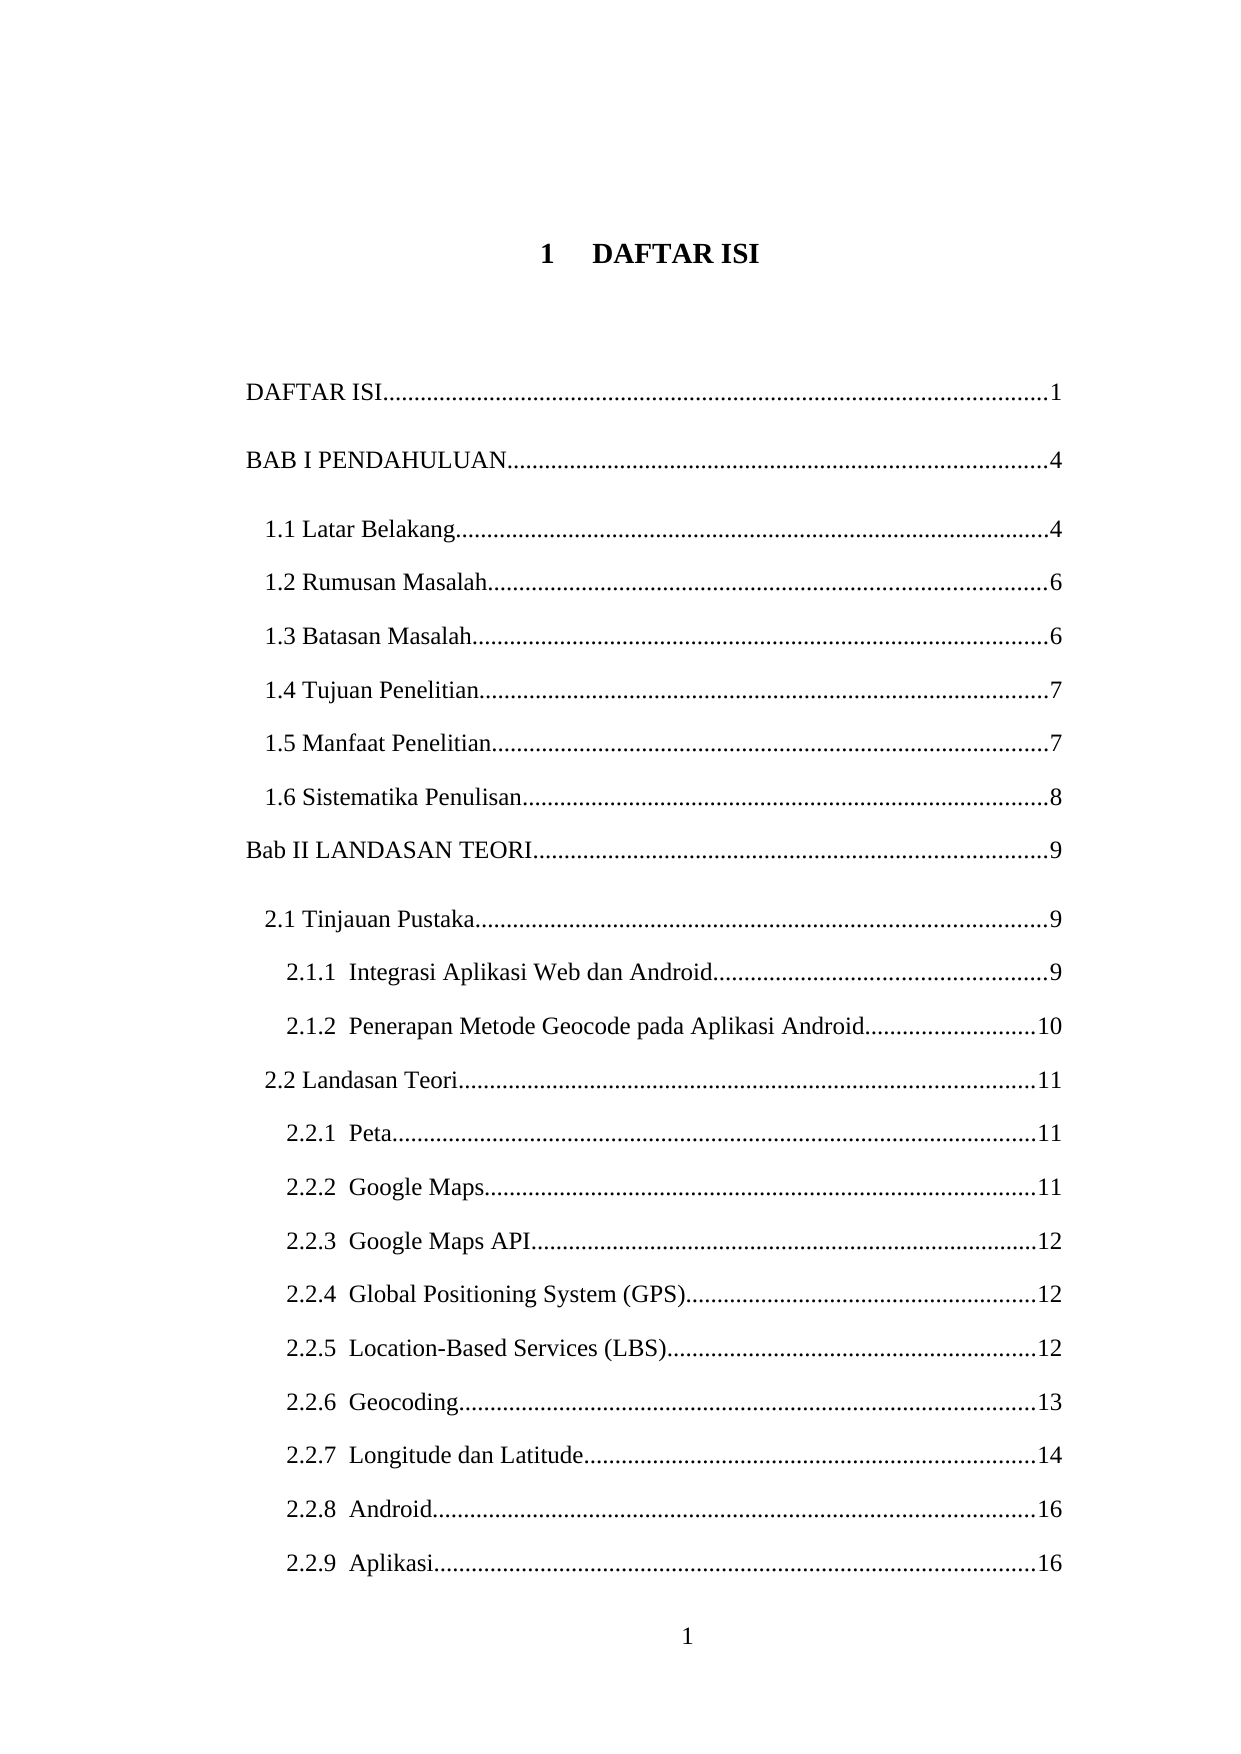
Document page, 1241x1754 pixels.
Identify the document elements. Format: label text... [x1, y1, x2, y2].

subtitle DAFTAR ISI [236, 236, 1063, 270]
